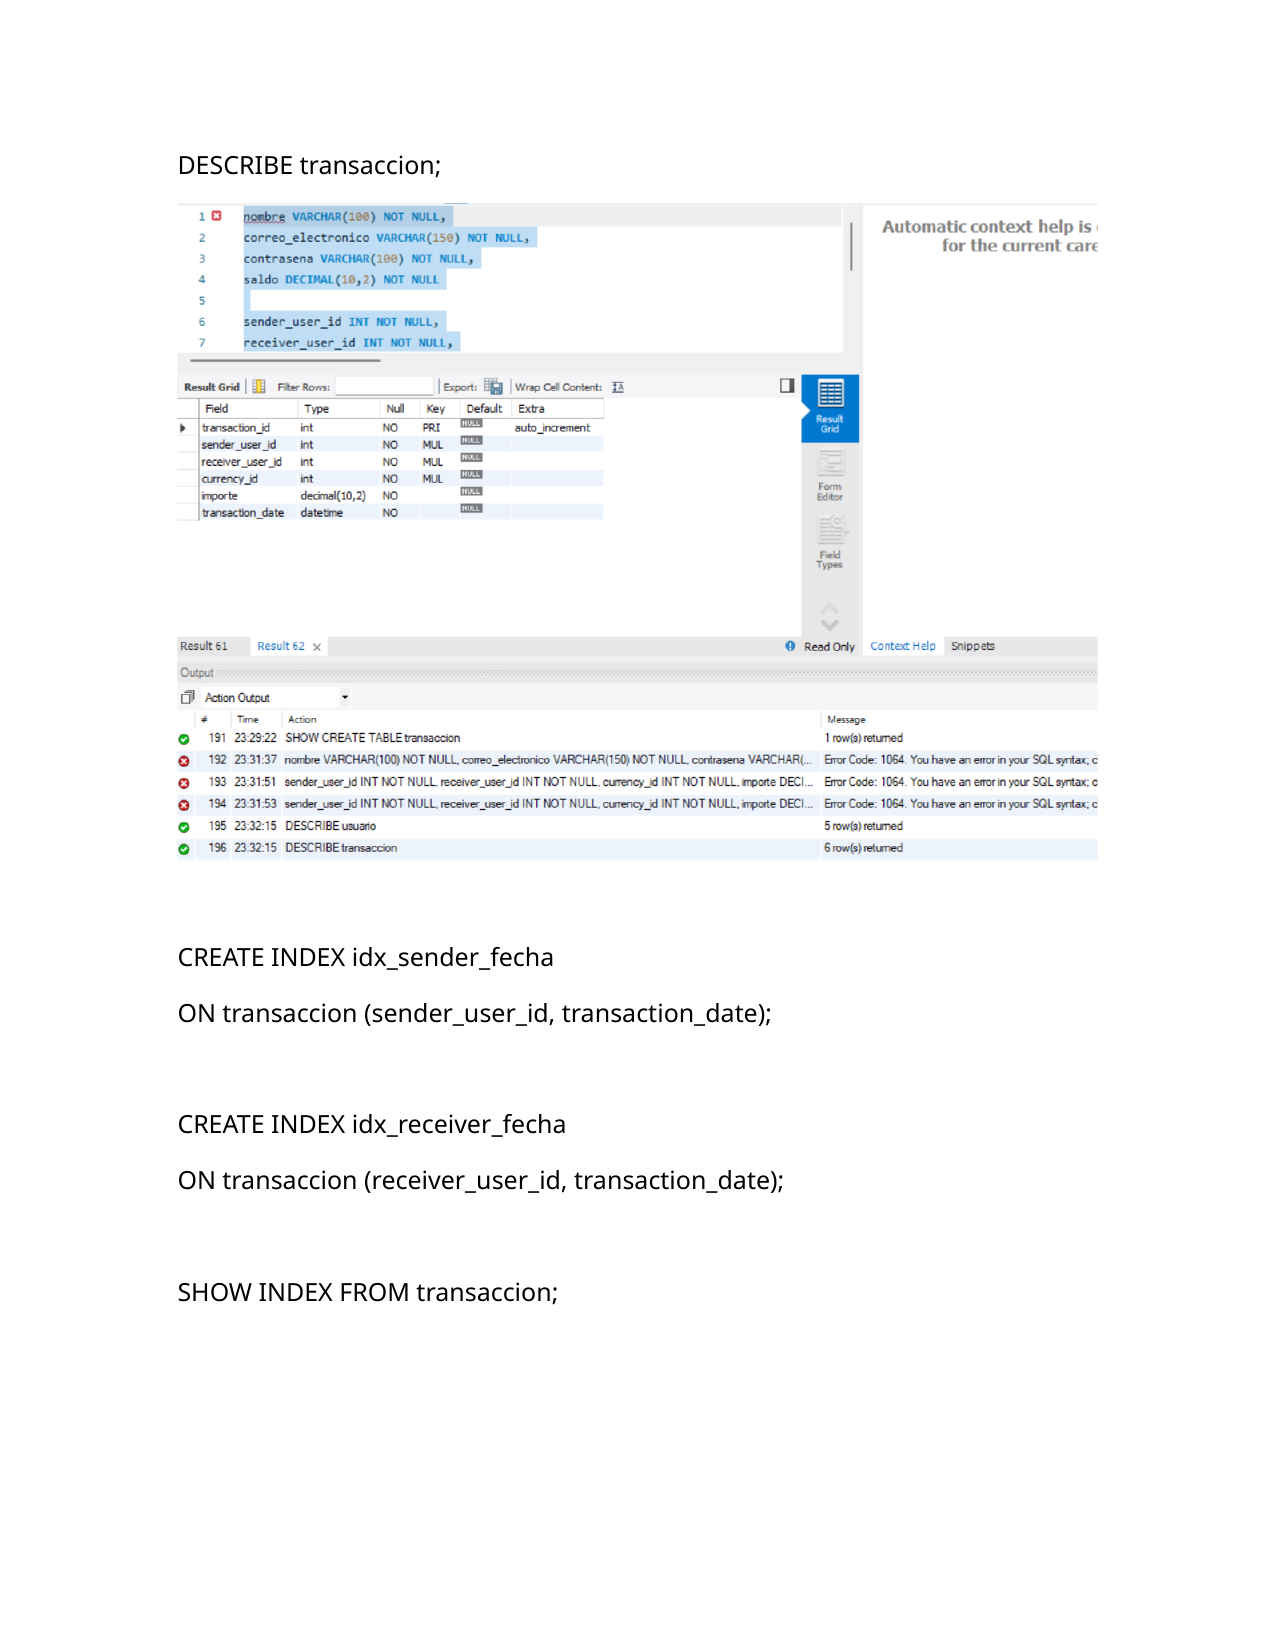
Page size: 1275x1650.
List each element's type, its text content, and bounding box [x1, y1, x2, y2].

text DESCRIBE transaccion; [177, 148, 1098, 182]
text CREATE INDEX idx_receiver_fecha [177, 1107, 1098, 1141]
text SHOW INDEX FROM transaccion; [177, 1274, 1098, 1308]
text ON transaccion (receiver_user_id, transaction_date); [177, 1163, 1098, 1197]
text ON transaccion (sender_user_id, transaction_date); [177, 995, 1098, 1029]
text CREATE INDEX idx_sender_fecha [177, 939, 1098, 973]
picture [177, 203, 1098, 862]
